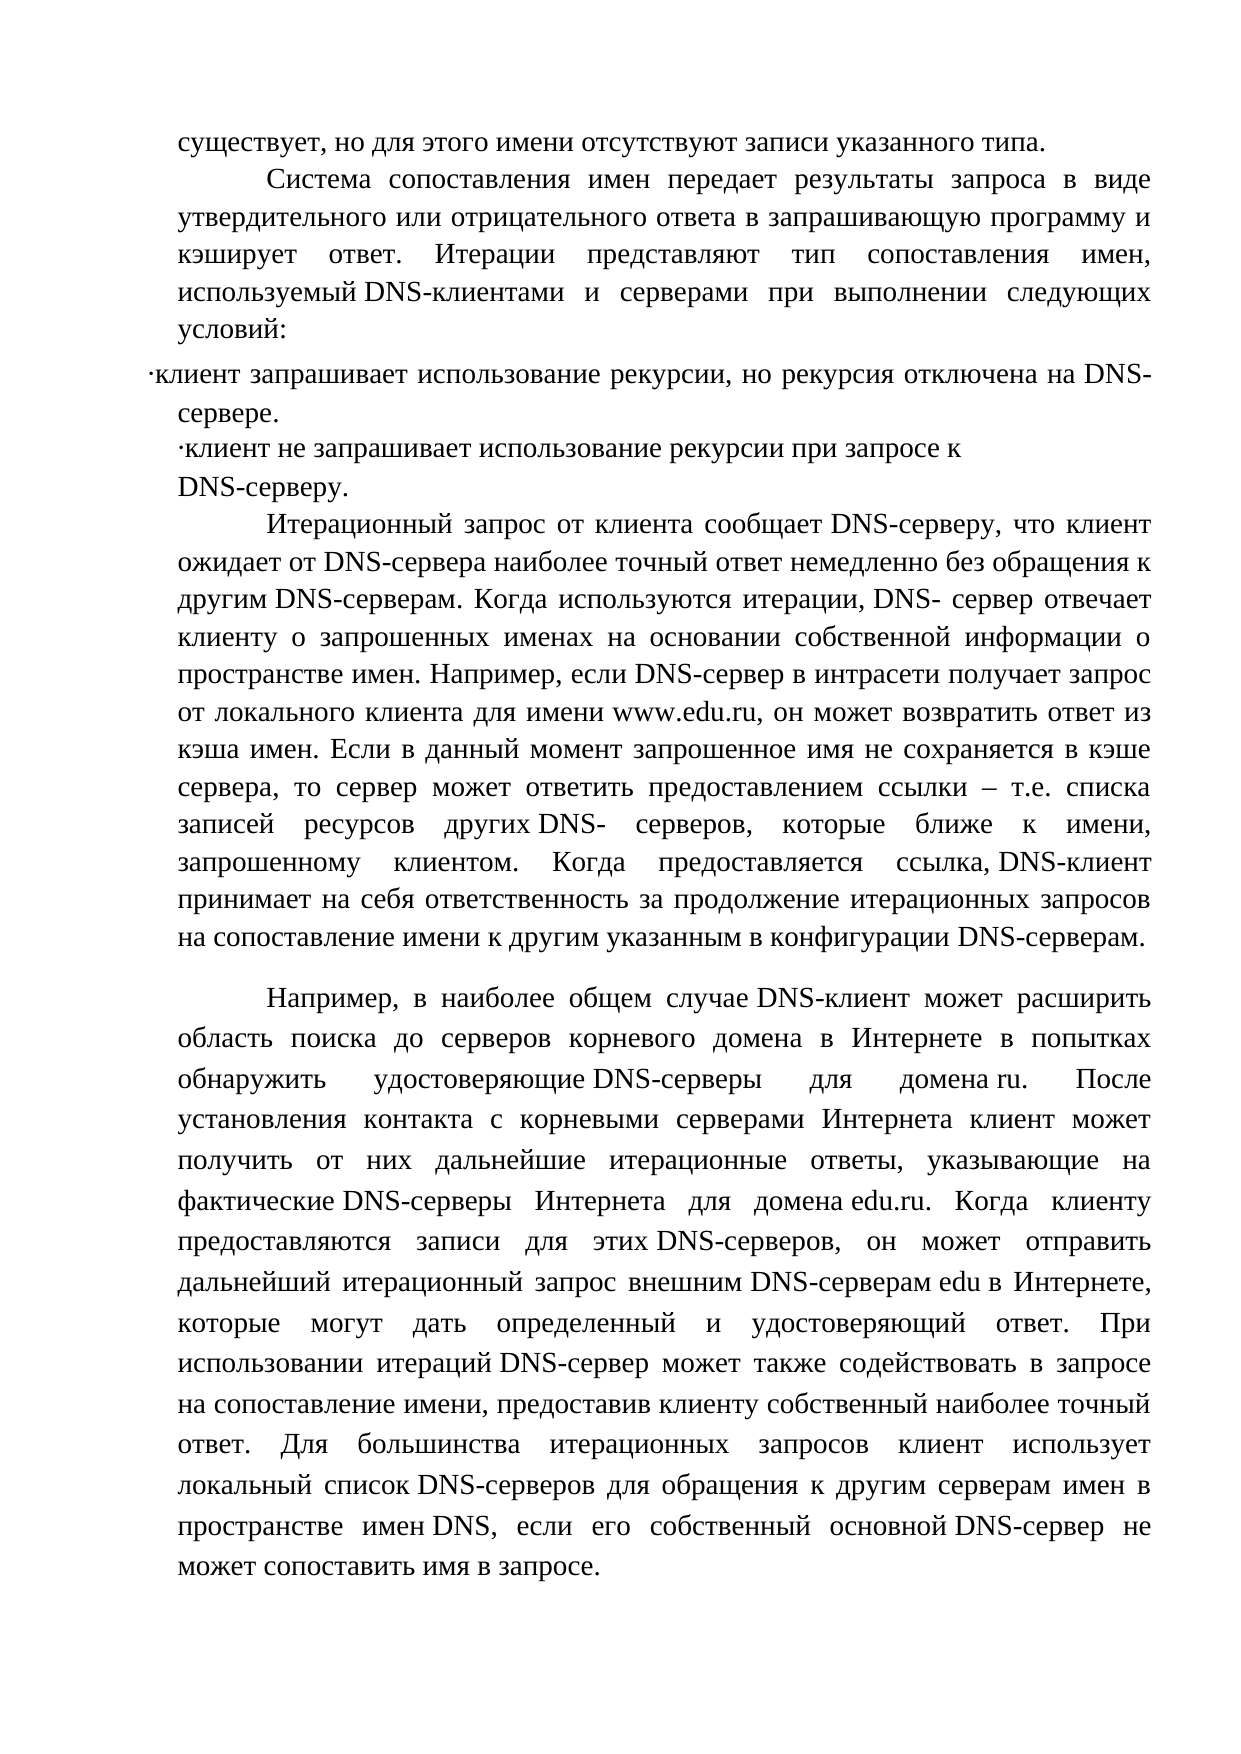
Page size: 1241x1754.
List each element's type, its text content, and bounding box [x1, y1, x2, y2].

text существует, но для этого имени отсутствуют записи указанного типа. [177, 118, 1152, 157]
text ∙клиент не запрашивает использование рекурсии при запросе к [177, 431, 1152, 464]
text Итерационный запрос от клиента сообщает DNS-серверу, что клиент ожидает от DNS-сервера наиболее точный ответ немедленно без обращения к другим DNS-серверам. Когда используются итерации, DNS- сервер отвечает клиенту о запрошенных именах на основании собственной информации о пространстве имен. Например, если DNS-сервер в интрасети получает запрос от локального клиента для имени www.edu.ru, он может возвратить ответ из кэша имен. Если в данный момент запрошенное имя не сохраняется в кэше сервера, то сервер может ответить предоставлением ссылки – т.е. списка записей ресурсов других DNS- серверов, которые ближе к имени, запрошенному клиентом. Когда предоставляется ссылка, DNS-клиент принимает на себя ответственность за продолжение итерационных запросов на сопоставление имени к другим указанным в конфигурации DNS-серверам. [177, 502, 1152, 952]
text ∙клиент запрашивает использование рекурсии, но рекурсия отключена на DNS-сервере. [147, 351, 1152, 429]
text DNS-серверу. [177, 469, 1152, 502]
text Система сопоставления имен передает результаты запроса в виде утвердительного или отрицательного ответа в запрашивающую программу и кэширует ответ. Итерации представляют тип сопоставления имен, используемый DNS-клиентами и серверами при выполнении следующих условий: [177, 157, 1152, 345]
text Например, в наиболее общем случае DNS-клиент может расширить область поиска до серверов корневого домена в Интернете в попытках обнаружить удостоверяющие DNS-серверы для домена ru. После установления контакта с корневыми серверами Интернета клиент может получить от них дальнейшие итерационные ответы, указывающие на фактические DNS-серверы Интернета для домена edu.ru. Когда клиенту предоставляются записи для этих DNS-серверов, он может отправить дальнейший итерационный запрос внешним DNS-серверам edu в Интернете, которые могут дать определенный и удостоверяющий ответ. При использовании итераций DNS-сервер может также содействовать в запросе на сопоставление имени, предоставив клиенту собственный наиболее точный ответ. Для большинства итерационных запросов клиент использует локальный список DNS-серверов для обращения к другим серверам имен в пространстве имен DNS, если его собственный основной DNS-сервер не может сопоставить имя в запросе. [177, 973, 1152, 1582]
